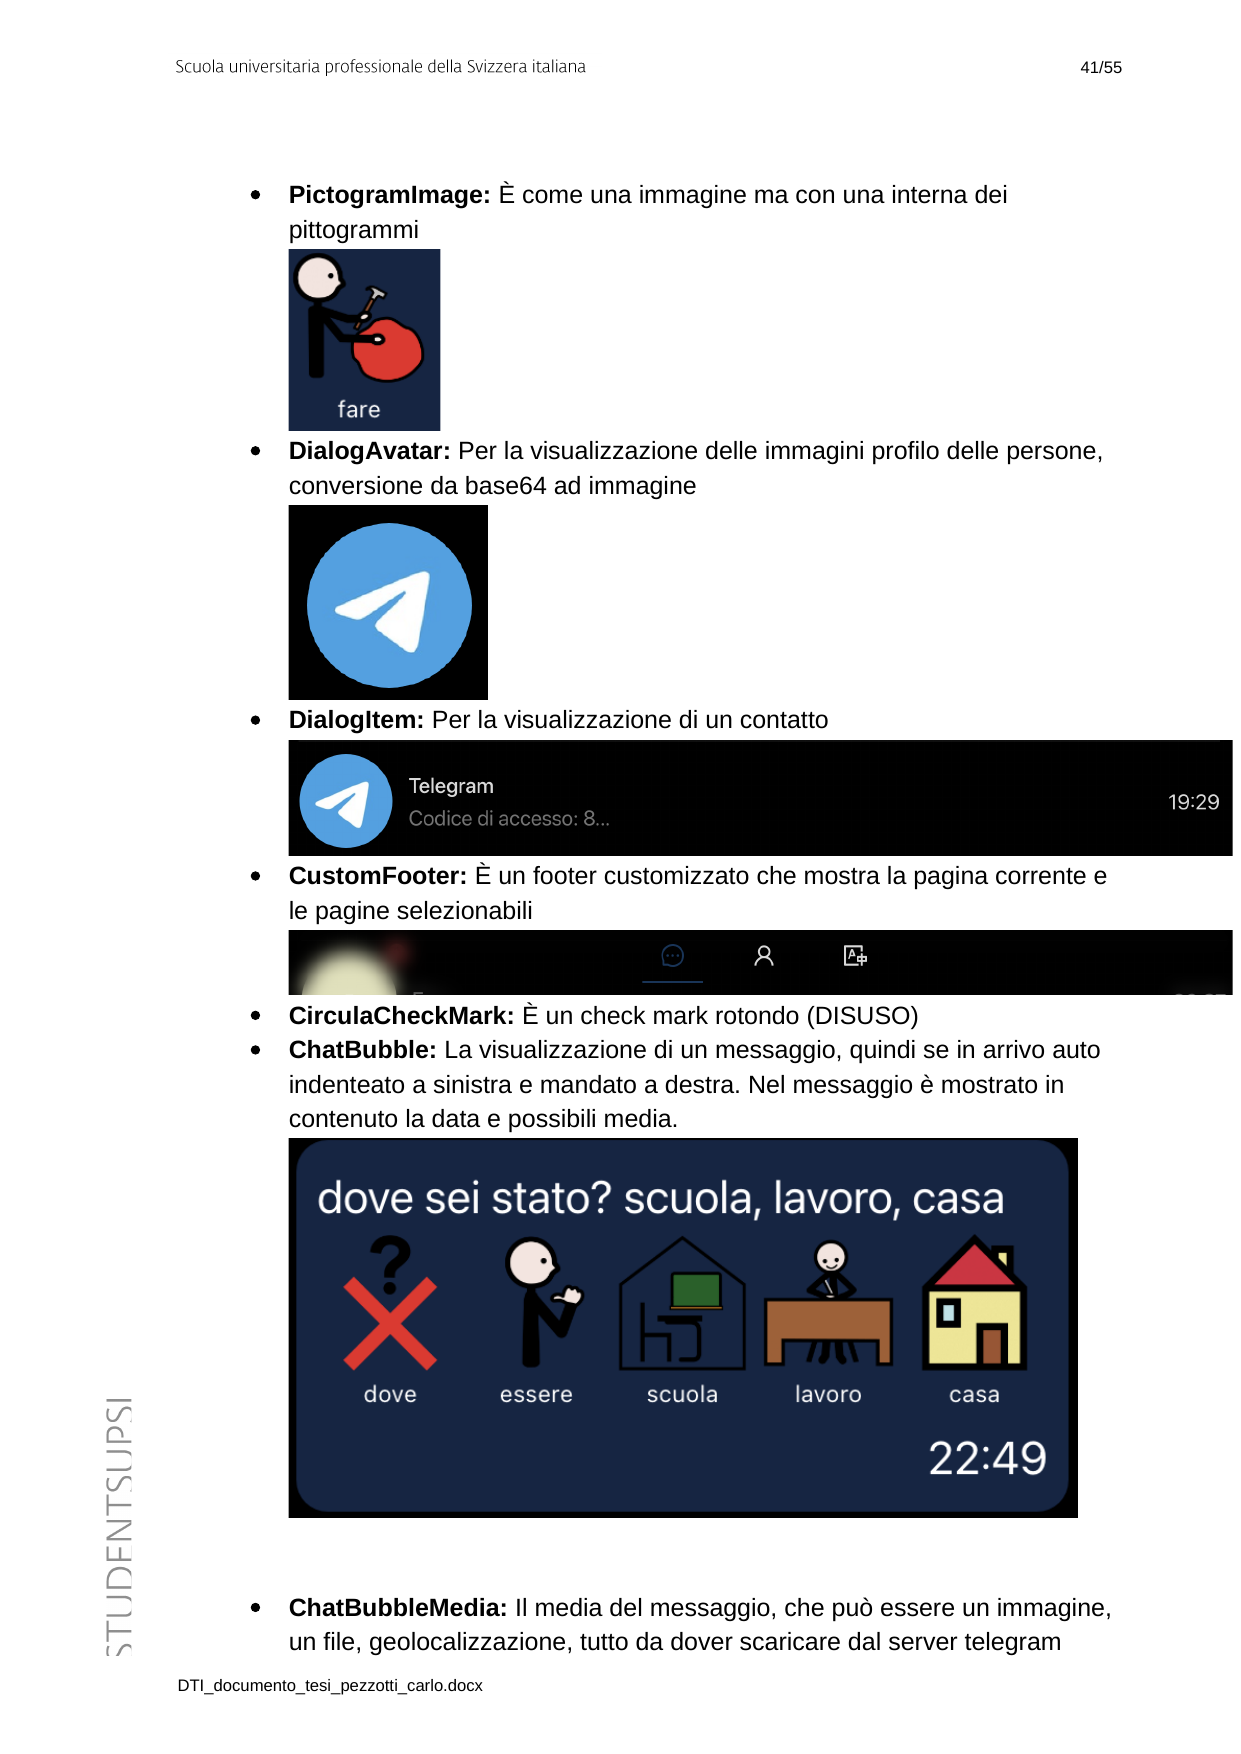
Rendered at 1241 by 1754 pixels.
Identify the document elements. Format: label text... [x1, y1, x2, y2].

picture [288, 249, 441, 431]
list ChatBubbleMedia: Il media del messaggio, che può essere un immagine, un file, geolocalizzazione, tutto da dover scaricare dal server telegram [251, 1593, 1122, 1656]
list PictogramImage: È come una immagine ma con una interna dei pittogrammi [251, 180, 1122, 243]
picture [288, 1138, 1078, 1518]
picture [288, 505, 488, 700]
picture [288, 930, 1233, 995]
picture [288, 740, 1233, 856]
list DialogItem: Per la visualizzazione di un contatto [251, 705, 1122, 734]
list CustomFooter: È un footer customizzato che mostra la pagina corrente e le pagine selezionabili [251, 861, 1122, 924]
list DialogAvatar: Per la visualizzazione delle immagini profilo delle persone, conversione da base64 ad immagine [251, 436, 1122, 499]
picture [106, 1399, 132, 1657]
list ChatBubble: La visualizzazione di un messaggio, quindi se in arrivo auto indenteato a sinistra e mandato a destra. Nel messaggio è mostrato in contenuto la data e possibili media. [251, 1035, 1122, 1133]
list CirculaCheckMark: È un check mark rotondo (DISUSO) [251, 1001, 1122, 1029]
picture [168, 53, 602, 80]
